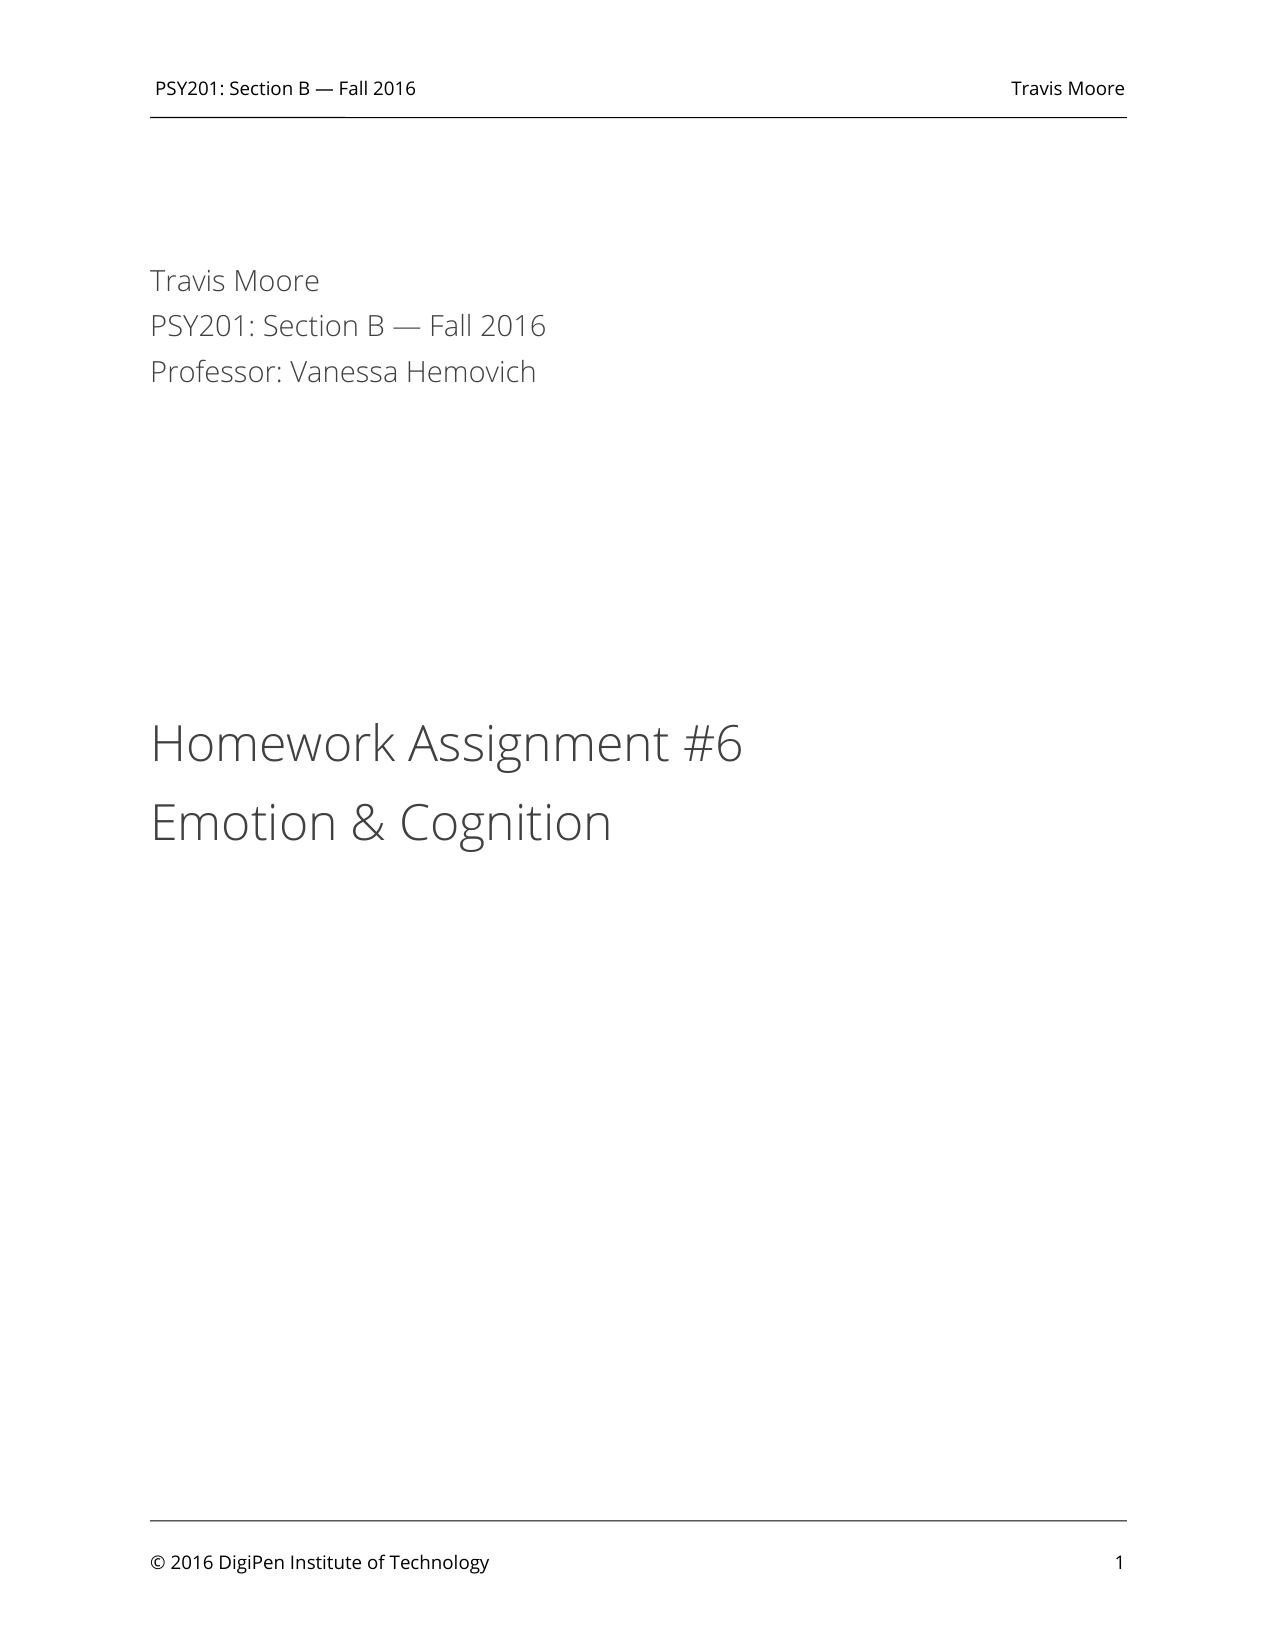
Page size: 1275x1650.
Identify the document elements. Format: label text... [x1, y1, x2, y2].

text Professor: Vanessa Hemovich [150, 351, 1125, 391]
text Travis Moore [150, 260, 1125, 299]
text PSY201: Section B — Fall 2016 [150, 305, 1125, 345]
text Homework Assignment #6 Emotion & Cognition [150, 708, 1125, 854]
